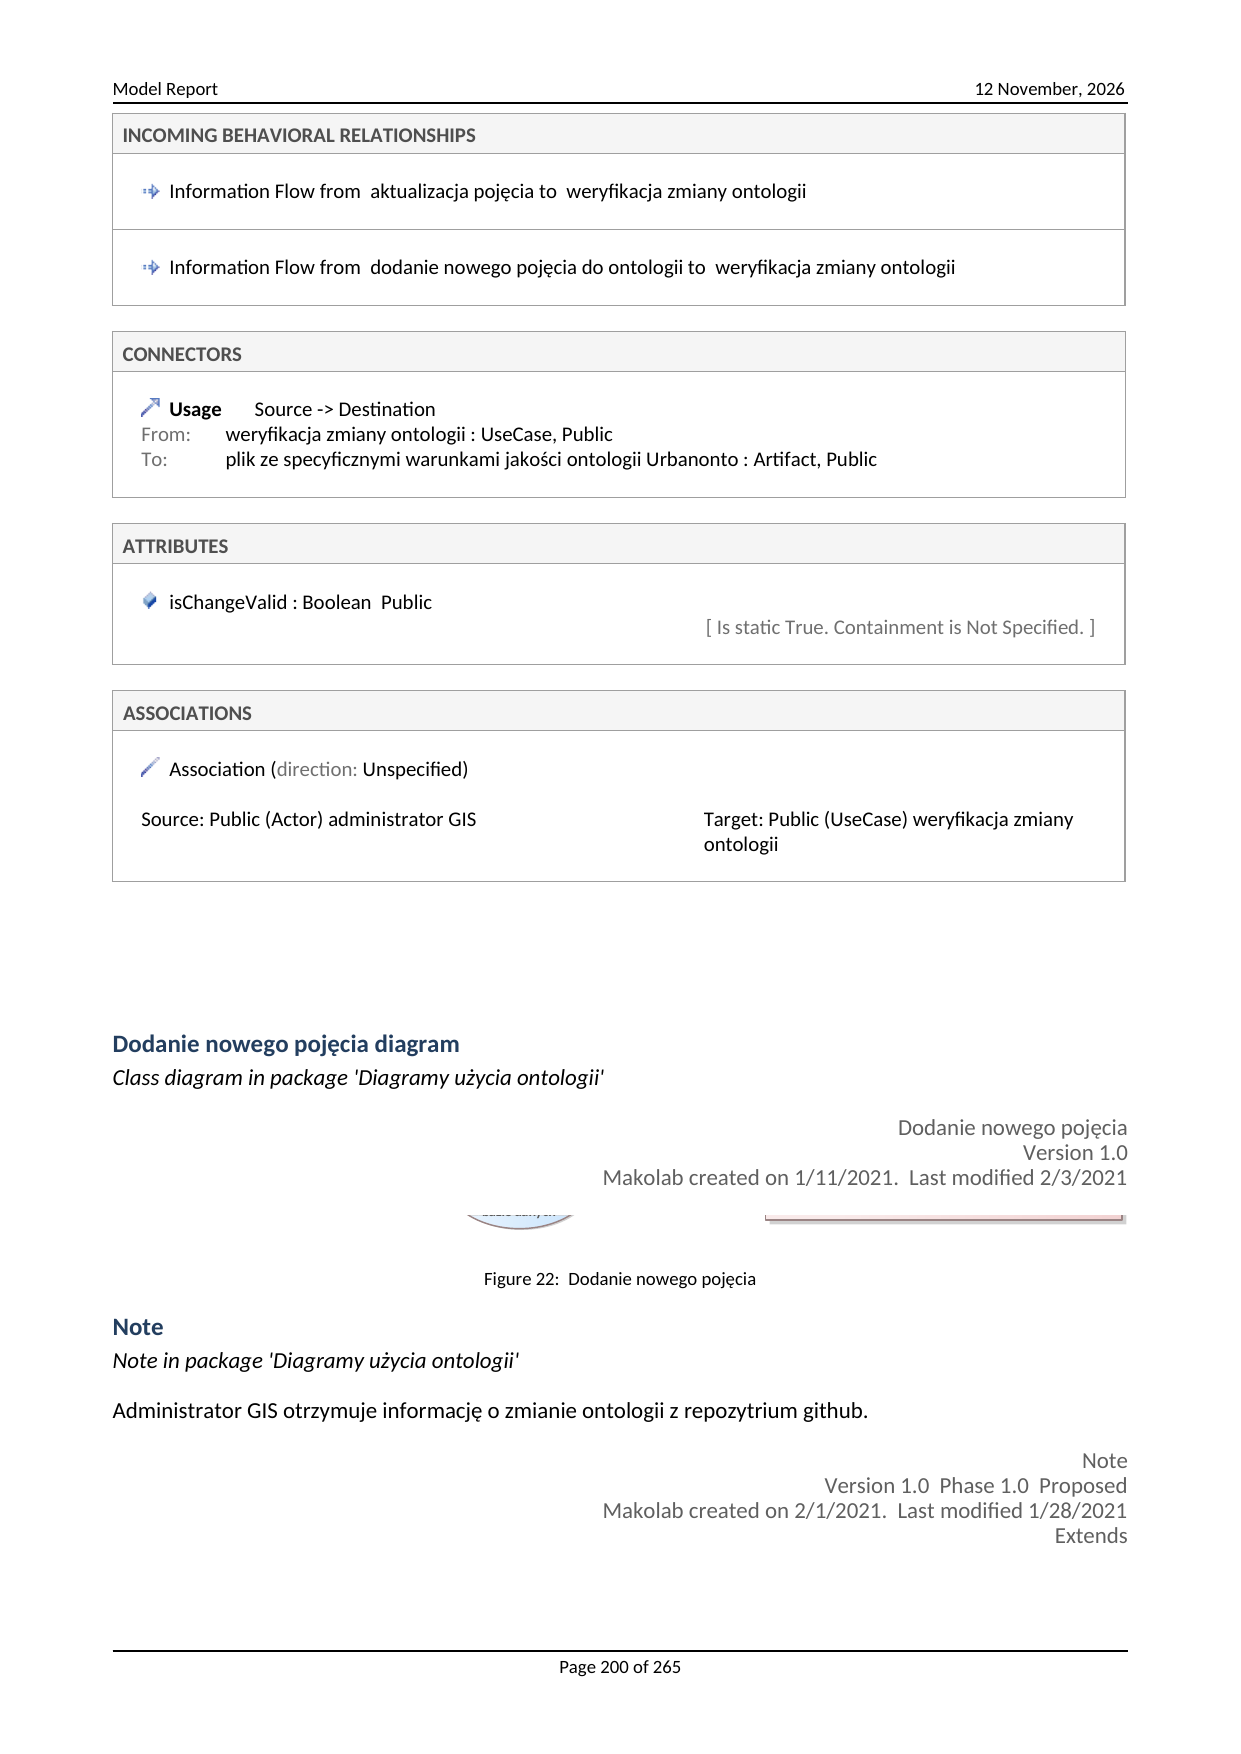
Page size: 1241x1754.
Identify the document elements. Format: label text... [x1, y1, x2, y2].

picture [141, 180, 160, 199]
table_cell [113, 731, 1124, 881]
text Class diagram in package 'Diagramy użycia ontologii' [112, 1066, 1128, 1091]
text Extends [112, 1524, 1128, 1549]
text Makolab created on 2/1/2021. Last modified 1/28/2021 [112, 1499, 1128, 1524]
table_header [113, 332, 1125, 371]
text Dodanie nowego pojęcia [112, 1266, 1128, 1291]
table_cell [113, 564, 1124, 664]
text Note [112, 1449, 1128, 1474]
text Makolab created on 1/11/2021. Last modified 2/3/2021 [112, 1166, 1128, 1191]
subtitle Note [112, 1316, 1128, 1341]
picture [141, 256, 160, 275]
text Dodanie nowego pojęcia [112, 1116, 1128, 1141]
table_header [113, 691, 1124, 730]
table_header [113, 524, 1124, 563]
picture [141, 398, 160, 417]
subtitle Dodanie nowego pojęcia diagram [112, 1032, 1128, 1057]
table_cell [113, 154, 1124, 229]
text Note in package 'Diagramy użycia ontologii' [112, 1349, 1128, 1374]
picture [141, 590, 160, 609]
text Administrator GIS otrzymuje informację o zmianie ontologii z repozytrium github. [112, 1399, 1128, 1424]
text Version 1.0 Phase 1.0 Proposed [112, 1474, 1128, 1499]
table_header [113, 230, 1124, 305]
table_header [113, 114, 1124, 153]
text Version 1.0 [112, 1141, 1128, 1166]
picture [141, 757, 160, 777]
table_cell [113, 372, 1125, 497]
